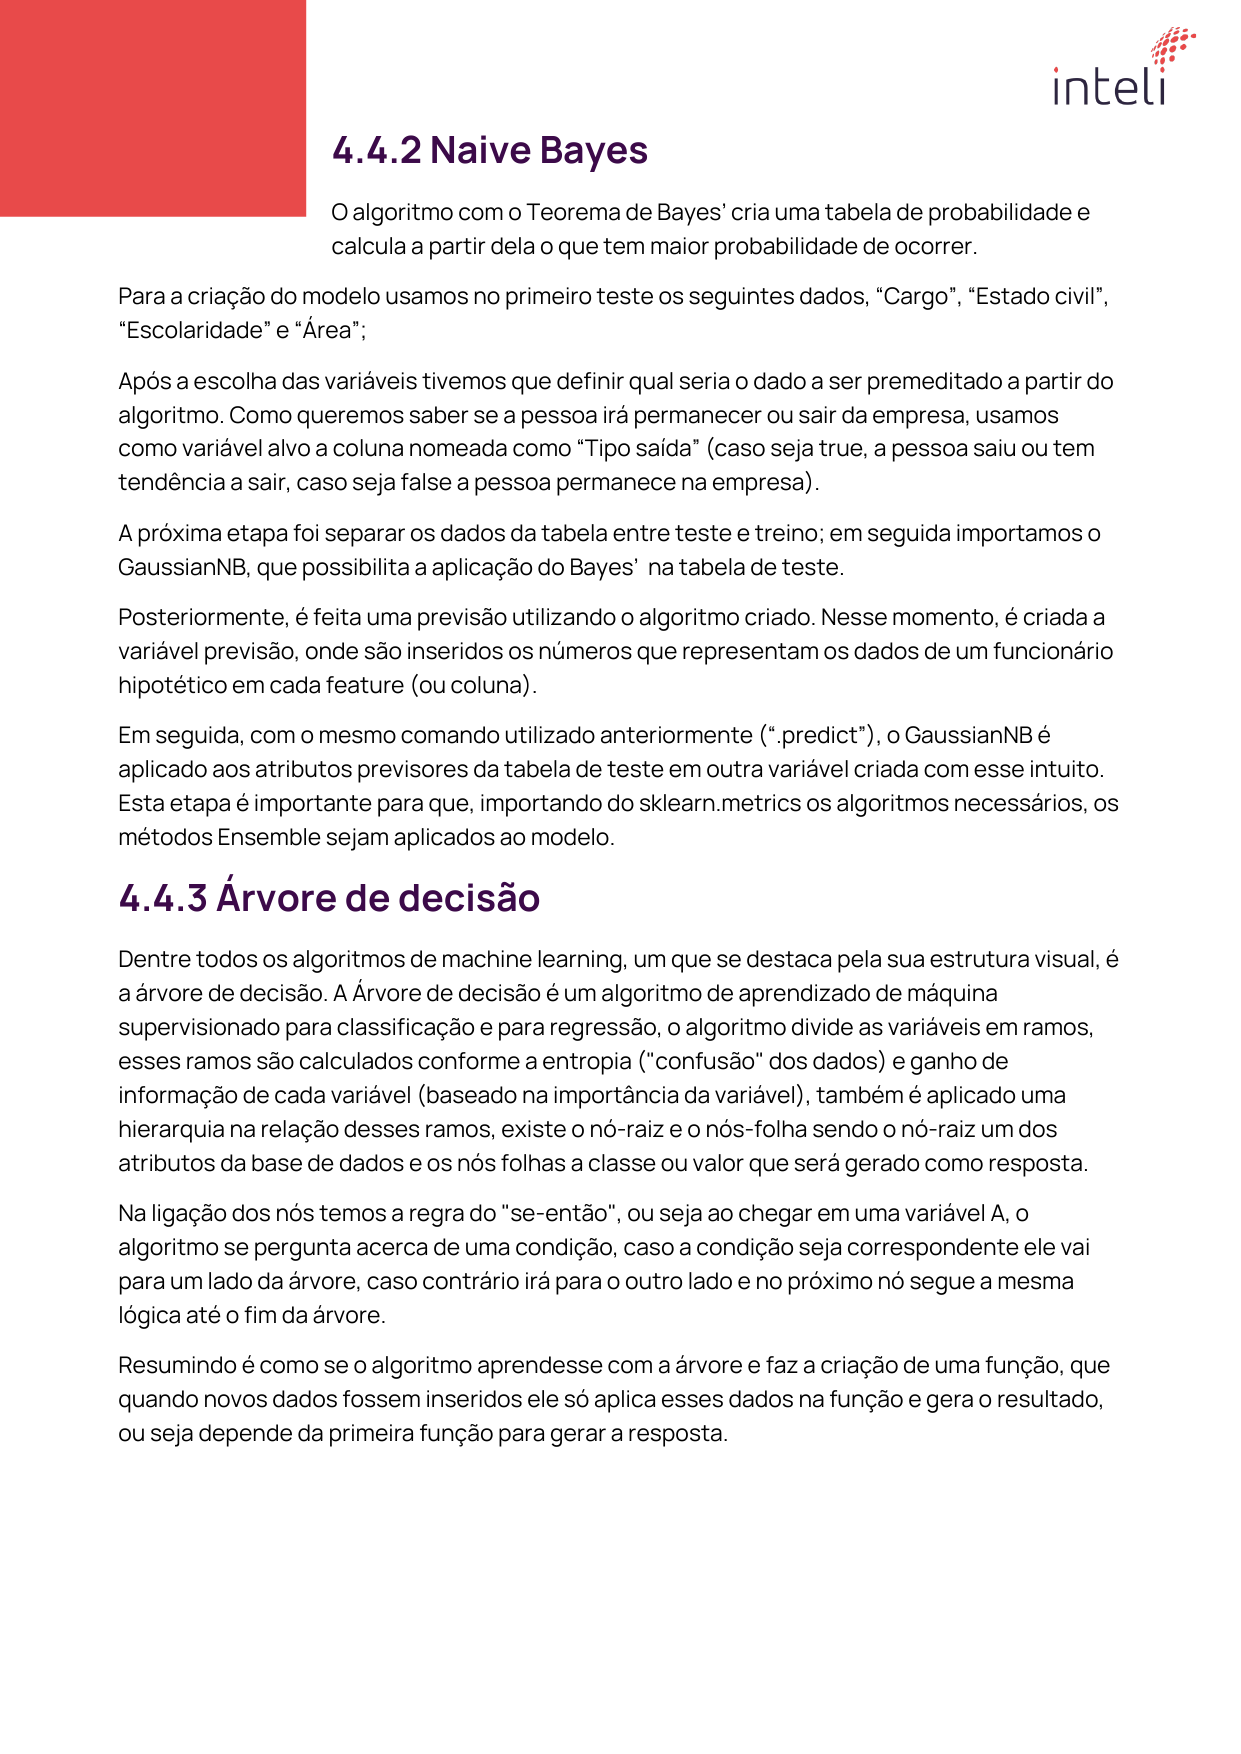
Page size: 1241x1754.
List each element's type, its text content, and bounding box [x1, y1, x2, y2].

text A próxima etapa foi separar os dados da tabela entre teste e treino; em seguida importamos o GaussianNB, que possibilita a aplicação do Bayes’ na tabela de teste. [118, 517, 1122, 582]
picture [1054, 27, 1197, 105]
text Dentre todos os algoritmos de machine learning, um que se destaca pela sua estrutura visual, é a árvore de decisão. A Árvore de decisão é um algoritmo de aprendizado de máquina supervisionado para classificação e para regressão, o algoritmo divide as variáveis em ramos, esses ramos são calculados conforme a entropia ("confusão" dos dados) e ganho de informação de cada variável (baseado na importância da variável), também é aplicado uma hierarquia na relação desses ramos, existe o nó-raiz e o nós-folha sendo o nó-raiz um dos atributos da base de dados e os nós folhas a classe ou valor que será gerado como resposta. [118, 943, 1122, 1178]
text Após a escolha das variáveis tivemos que definir qual seria o dado a ser premeditado a partir do algoritmo. Como queremos saber se a pessoa irá permanecer ou sair da empresa, usamos como variável alvo a coluna nomeada como “Tipo saída” (caso seja true, a pessoa saiu ou tem tendência a sair, caso seja false a pessoa permanece na empresa). [118, 365, 1122, 498]
text Posteriormente, é feita uma previsão utilizando o algoritmo criado. Nesse momento, é criada a variável previsão, onde são inseridos os números que representam os dados de um funcionário hipotético em cada feature (ou coluna). [118, 601, 1122, 700]
text 4.4.2 Naive Bayes [118, 124, 1122, 175]
text Na ligação dos nós temos a regra do "se-então", ou seja ao chegar em uma variável A, o algoritmo se pergunta acerca de uma condição, caso a condição seja correspondente ele vai para um lado da árvore, caso contrário irá para o outro lado e no próximo nó segue a mesma lógica até o fim da árvore. [118, 1197, 1122, 1330]
text O algoritmo com o Teorema de Bayes’ cria uma tabela de probabilidade e calcula a partir dela o que tem maior probabilidade de ocorrer. [118, 196, 1122, 261]
text 4.4.3 Árvore de decisão [118, 871, 1122, 923]
text Para a criação do modelo usamos no primeiro teste os seguintes dados, “Cargo”, “Estado civil”, “Escolaridade” e “Área”; [118, 280, 1122, 346]
text Em seguida, com o mesmo comando utilizado anteriormente (“.predict”), o GaussianNB é aplicado aos atributos previsores da tabela de teste em outra variável criada com esse intuito. Esta etapa é importante para que, importando do sklearn.metrics os algoritmos necessários, os métodos Ensemble sejam aplicados ao modelo. [118, 719, 1122, 852]
text Resumindo é como se o algoritmo aprendesse com a árvore e faz a criação de uma função, que quando novos dados fossem inseridos ele só aplica esses dados na função e gera o resultado, ou seja depende da primeira função para gerar a resposta. [118, 1349, 1122, 1448]
picture [0, 0, 307, 217]
